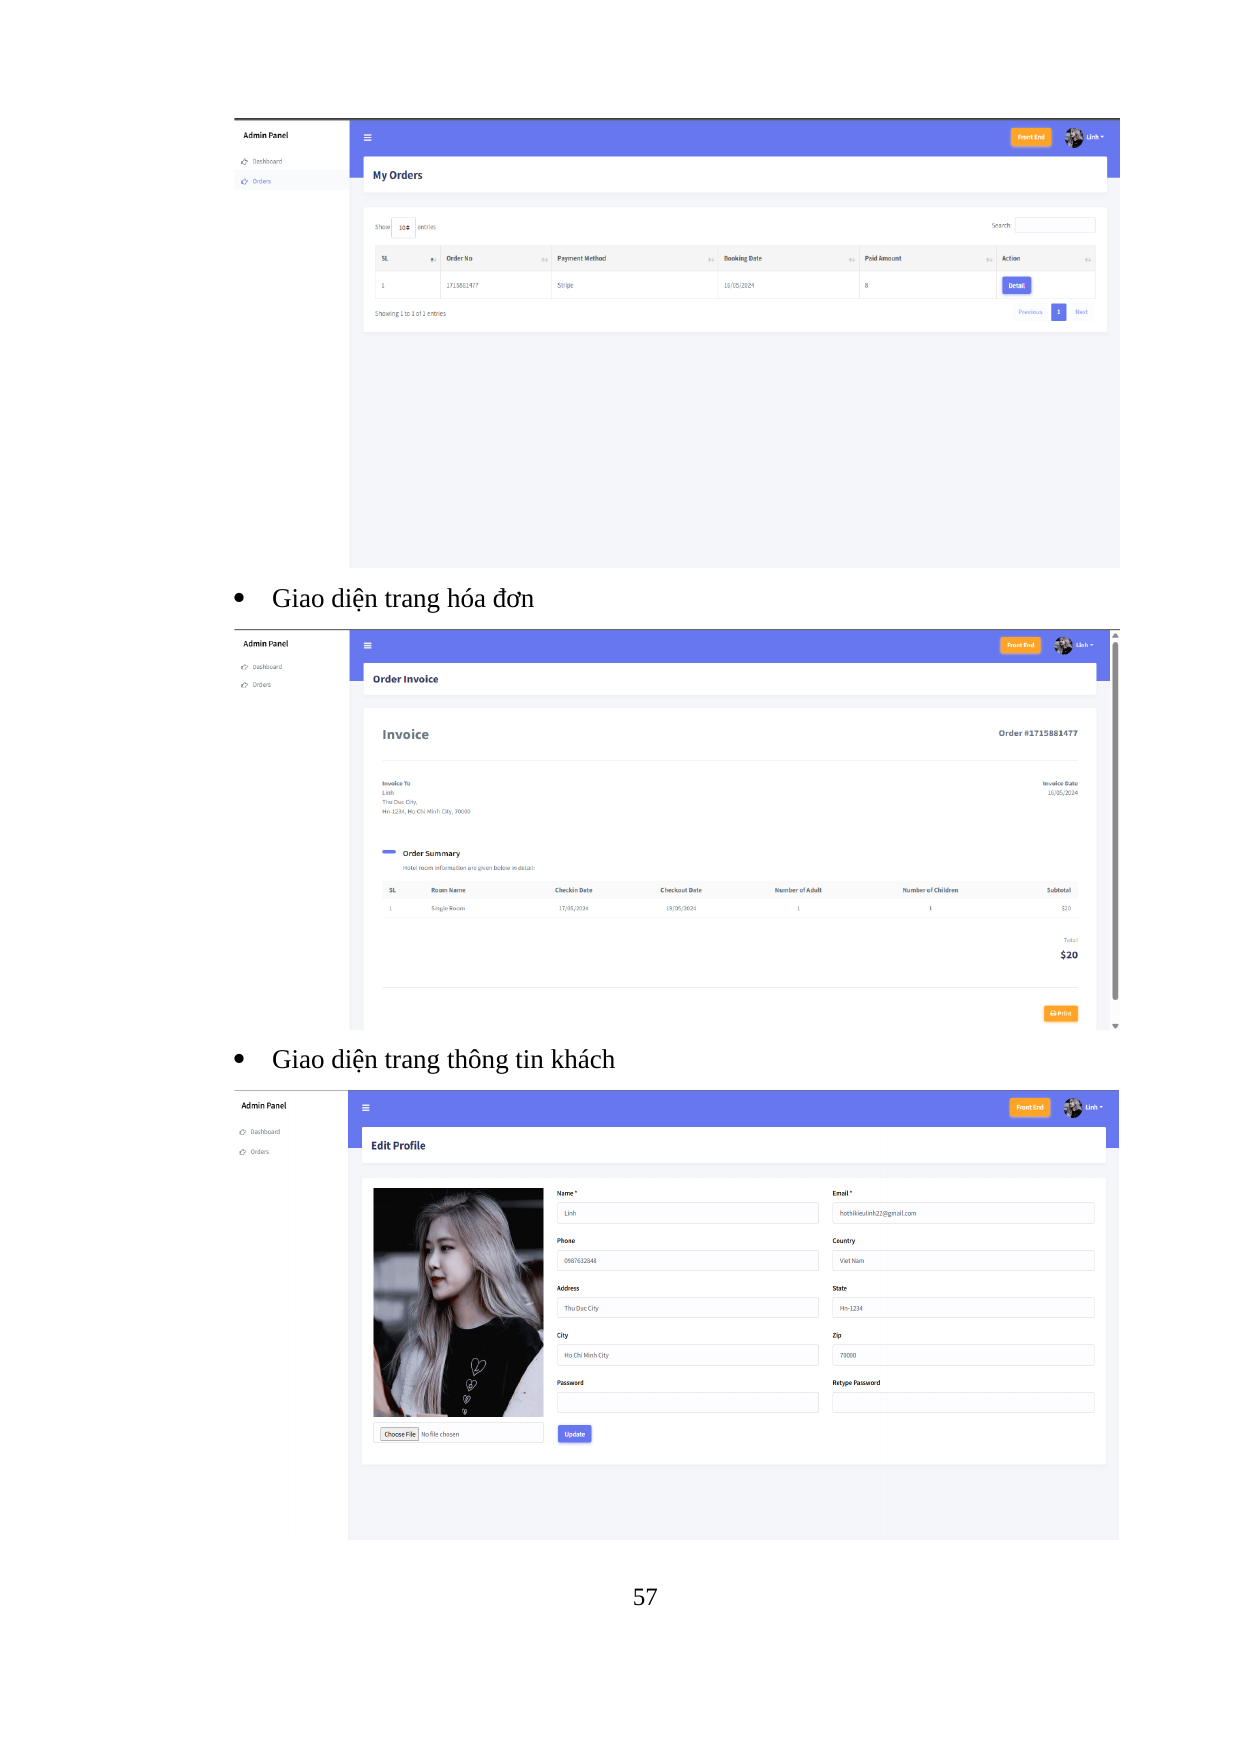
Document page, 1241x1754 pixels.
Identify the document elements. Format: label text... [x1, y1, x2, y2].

list Giao diện trang thông tin khách [234, 1043, 1122, 1075]
picture [234, 629, 1120, 1030]
picture [234, 118, 1120, 568]
picture [234, 1090, 1119, 1540]
list Giao diện trang hóa đơn [234, 582, 1122, 613]
